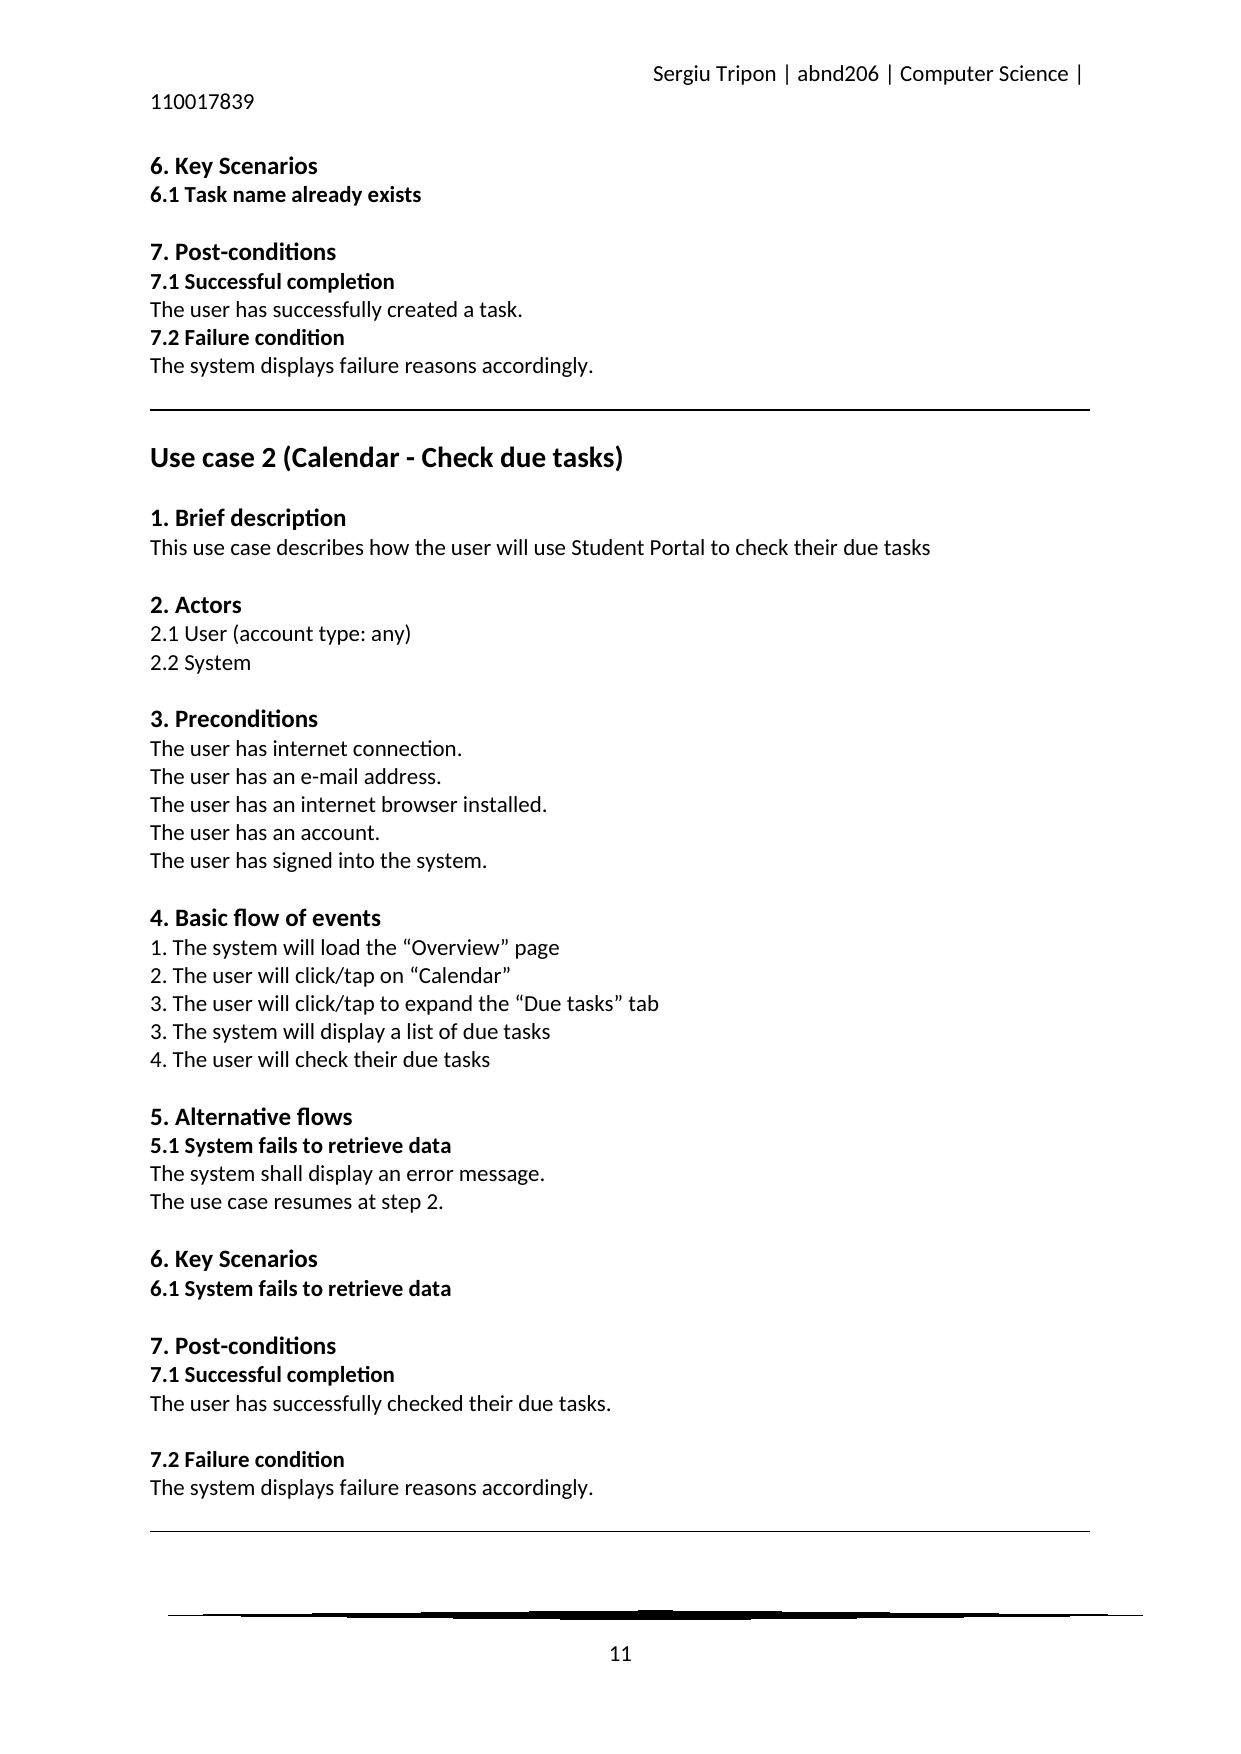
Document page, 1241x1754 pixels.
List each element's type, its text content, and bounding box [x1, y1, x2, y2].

text 7.1 Successful completion [150, 1361, 1090, 1389]
text 3. The system will display a list of due tasks [150, 1017, 1090, 1045]
text 6.1 System fails to retrieve data [150, 1274, 1090, 1302]
text 7. Post-conditions [150, 1330, 1090, 1361]
text The user has successfully checked their due tasks. [150, 1389, 1090, 1417]
text 2.1 User (account type: any) [150, 619, 1090, 648]
text 7.1 Successful completion [150, 267, 1090, 295]
text This use case describes how the user will use Student Portal to check their due tasks [150, 533, 1090, 561]
text 7.2 Failure condition [150, 1445, 1090, 1473]
text 3. Preconditions [150, 704, 1090, 734]
text 1. The system will load the “Overview” page [150, 933, 1090, 961]
text The use case resumes at step 2. [150, 1187, 1090, 1216]
text 7. Post-conditions [150, 237, 1090, 267]
text 4. The user will check their due tasks [150, 1045, 1090, 1073]
text The user has successfully created a task. [150, 295, 1090, 323]
text The user has an account. [150, 818, 1090, 846]
text The system displays failure reasons accordingly. [150, 1473, 1090, 1501]
text The system shall display an error message. [150, 1159, 1090, 1187]
text 1. Brief description [150, 502, 1090, 533]
text 6.1 Task name already exists [150, 181, 1090, 208]
text The user has an internet browser installed. [150, 790, 1090, 818]
text 6. Key Scenarios [150, 1243, 1090, 1274]
text The system displays failure reasons accordingly. [150, 351, 1090, 379]
text 2. The user will click/tap on “Calendar” [150, 961, 1090, 989]
text 5.1 System fails to retrieve data [150, 1131, 1090, 1159]
text 2.2 System [150, 648, 1090, 676]
text 3. The user will click/tap to expand the “Due tasks” tab [150, 989, 1090, 1017]
text Use case 2 (Calendar - Check due tasks) [150, 439, 1090, 474]
text 6. Key Scenarios [150, 150, 1090, 181]
text The user has an e-mail address. [150, 762, 1090, 790]
text 5. Alternative flows [150, 1101, 1090, 1131]
text 4. Basic flow of events [150, 902, 1090, 933]
text The user has internet connection. [150, 734, 1090, 762]
text The user has signed into the system. [150, 846, 1090, 874]
text 2. Actors [150, 589, 1090, 619]
text 7.2 Failure condition [150, 323, 1090, 351]
